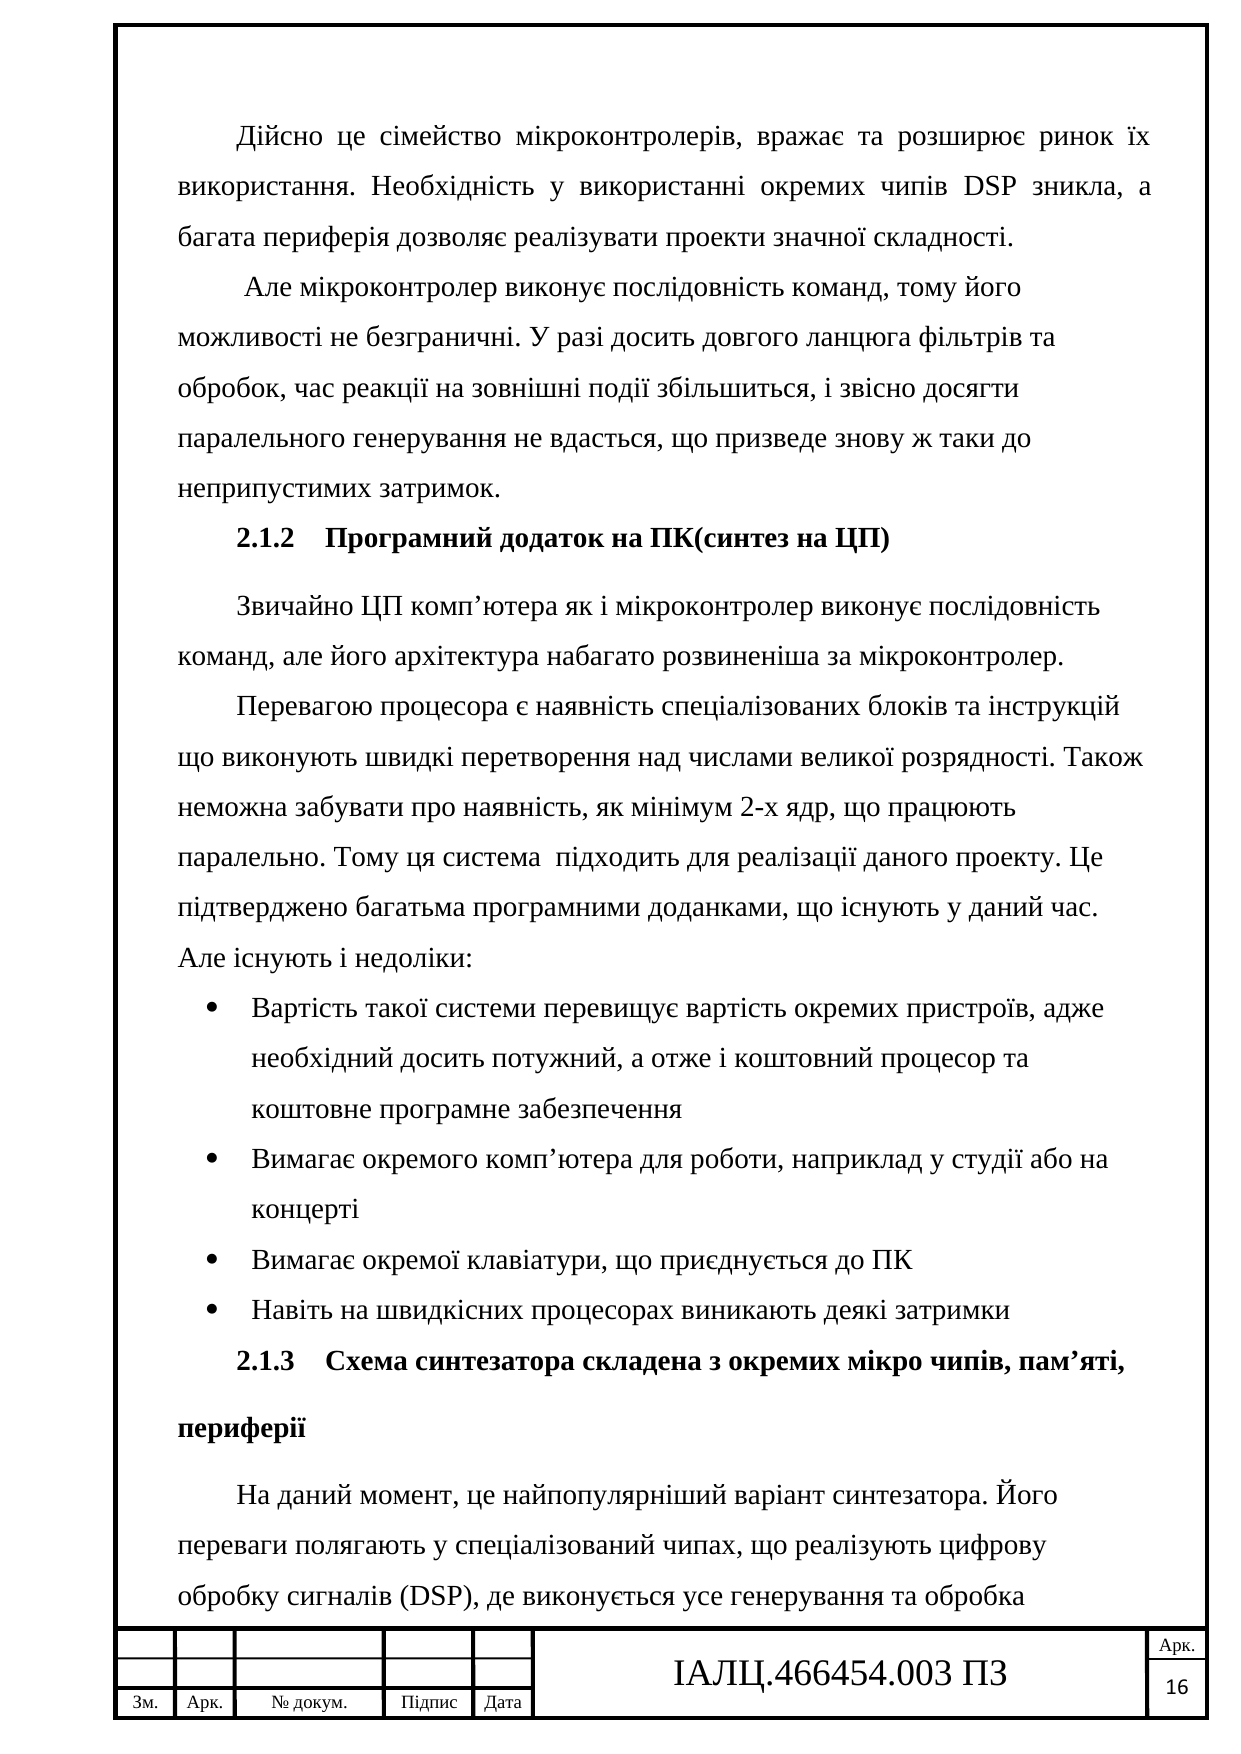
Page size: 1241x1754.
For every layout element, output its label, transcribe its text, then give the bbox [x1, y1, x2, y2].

list Вимагає окремої клавіатури, що приєднується до ПК [207, 1242, 1152, 1276]
list Але мікроконтролер виконує послідовність команд, тому його можливості не безграничні. У разі досить довгого ланцюга фільтрів та обробок, час реакції на зовнішні події збільшиться, і звісно досягти паралельного генерування не вдасться, що призведе знову ж таки до неприпустимих затримок. [177, 269, 1152, 504]
list Звичайно ЦП комп’ютера як і мікроконтролер виконує послідовність команд, але його архітектура набагато розвиненіша за мікроконтролер. [177, 588, 1152, 672]
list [177, 1477, 1152, 1611]
list Дійсно це сімейство мікроконтролерів, вражає та розширює ринок їх використання. Необхідність у використанні окремих чипів DSP зникла, а багата периферія дозволяє реалізувати проекти значної складності. [177, 118, 1152, 252]
list Схема синтезатора складена з окремих мікро чипів, пам’яті, периферії [177, 1343, 1152, 1443]
list Перевагою процесора є наявність спеціалізованих блоків та інструкцій що виконують швидкі перетворення над числами великої розрядності. Також неможна забувати про наявність, як мінімум 2-х ядр, що працюють паралельно. Тому ця система підходить для реалізації даного проекту. Це підтверджено багатьма програмними доданками, що існують у даний час. Але існують і недоліки: [177, 688, 1152, 973]
list Вимагає окремого комп’ютера для роботи, наприклад у студії або на концерті [207, 1141, 1152, 1225]
list Вартість такої системи перевищує вартість окремих пристроїв, адже необхідний досить потужний, а отже і коштовний процесор та коштовне програмне забезпечення [207, 990, 1152, 1124]
list Програмний додаток на ПК(синтез на ЦП) [177, 521, 1152, 554]
list Навіть на швидкісних процесорах виникають деякі затримки [207, 1292, 1152, 1326]
